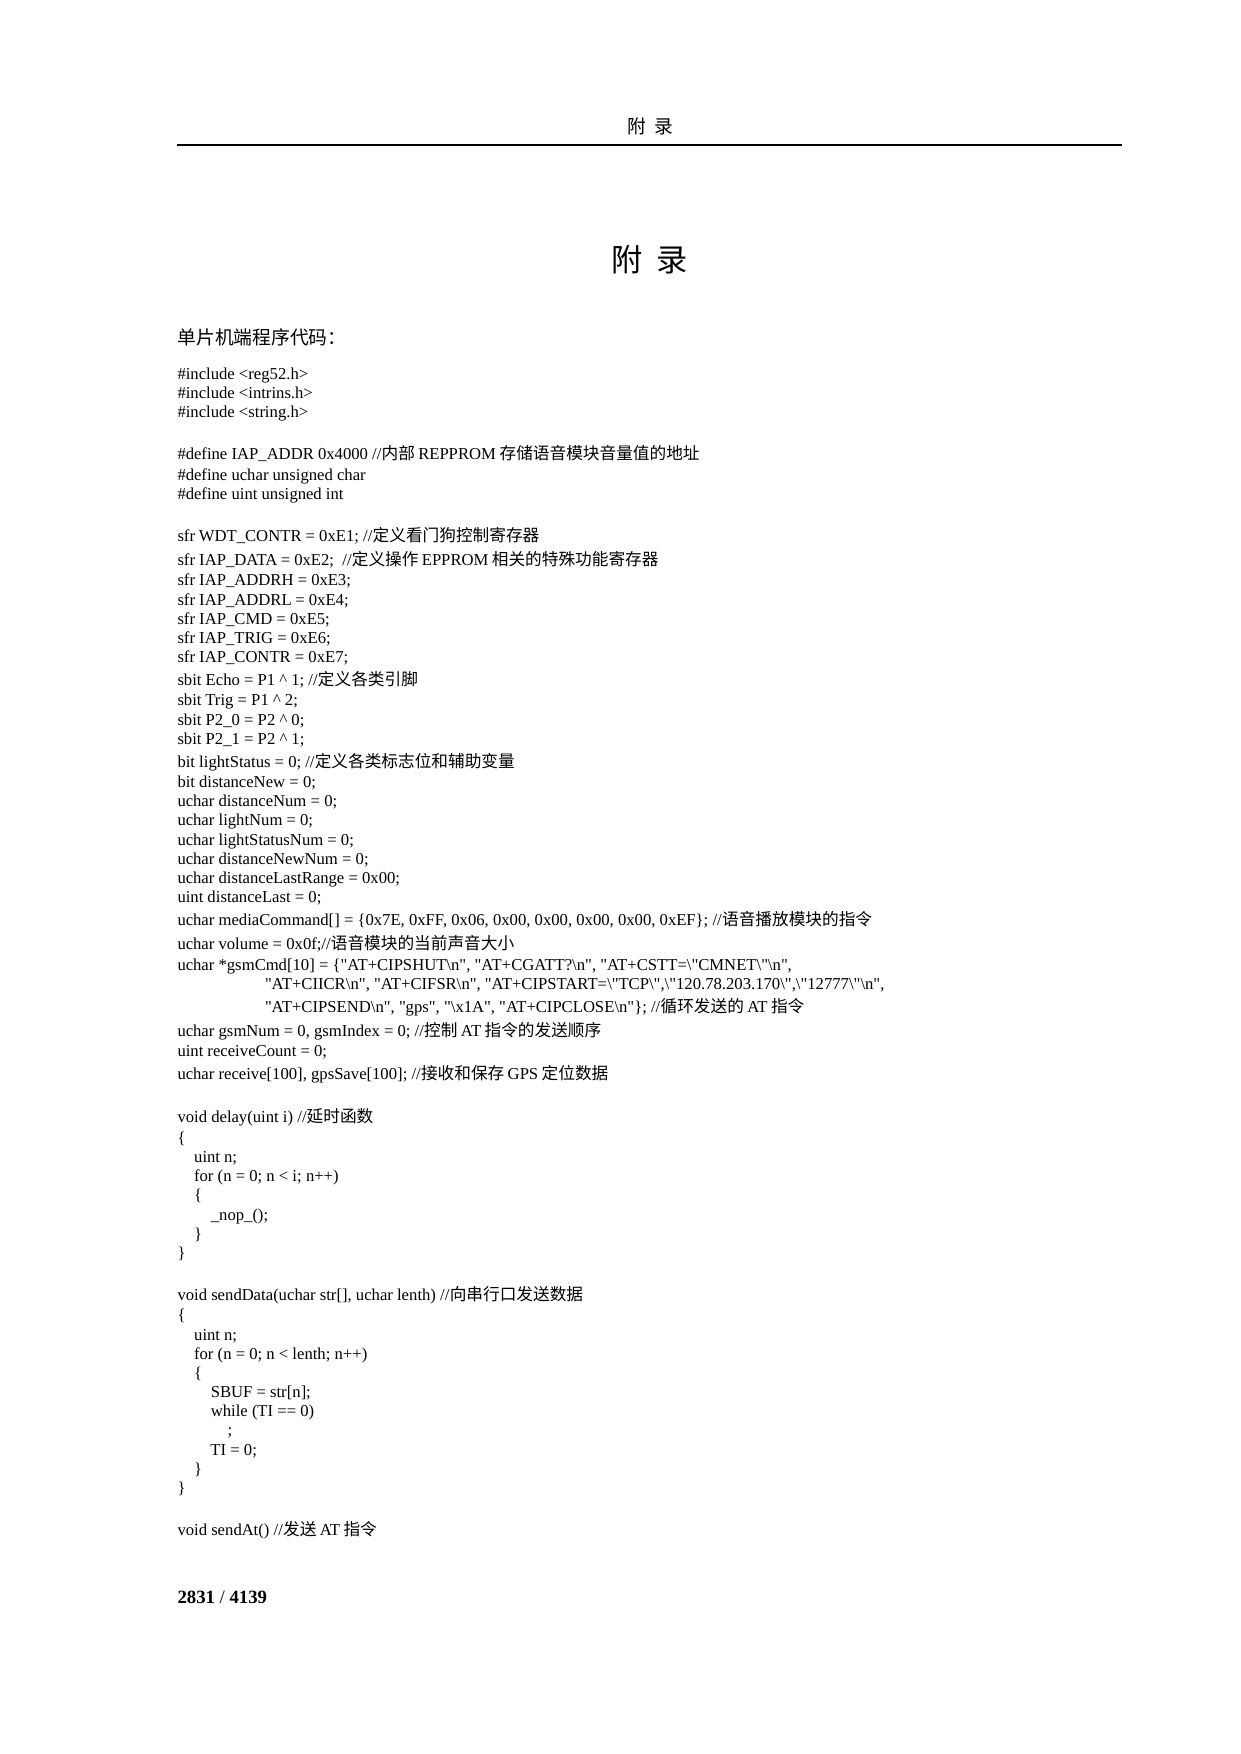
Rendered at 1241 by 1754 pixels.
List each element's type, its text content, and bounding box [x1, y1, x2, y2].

text sbit Echo = P1 ^ 1; //定义各类引脚 [177, 666, 1122, 690]
text uchar gsmNum = 0, gsmIndex = 0; //控制AT指令的发送顺序 [177, 1017, 1122, 1041]
text ; [177, 1420, 1122, 1439]
text uchar distanceNewNum = 0; [177, 848, 1122, 868]
text sfr IAP_CONTR = 0xE7; [177, 647, 1122, 666]
text } [177, 1223, 1122, 1243]
text #define uint unsigned int [177, 483, 1122, 503]
text sfr IAP_TRIG = 0xE6; [177, 628, 1122, 647]
text } [177, 1458, 1122, 1478]
text uint n; [177, 1147, 1122, 1166]
text void sendAt() //发送AT指令 [177, 1516, 1122, 1540]
text #define uchar unsigned char [177, 464, 1122, 483]
text 单片机端程序代码： [177, 323, 1122, 350]
text #define IAP_ADDR 0x4000 //内部REPPROM存储语音模块音量值的地址 [177, 440, 1122, 464]
text for (n = 0; n < i; n++) [177, 1166, 1122, 1185]
text "AT+CIPSEND\n", "gps", "\x1A", "AT+CIPCLOSE\n"}; //循环发送的AT指令 [177, 993, 1122, 1017]
text sbit P2_1 = P2 ^ 1; [177, 728, 1122, 748]
text { [177, 1305, 1122, 1324]
text void sendData(uchar str[], uchar lenth) //向串行口发送数据 [177, 1281, 1122, 1305]
text void delay(uint i) //延时函数 [177, 1103, 1122, 1128]
text uchar receive[100], gpsSave[100]; //接收和保存GPS定位数据 [177, 1060, 1122, 1084]
text bit lightStatus = 0; //定义各类标志位和辅助变量 [177, 748, 1122, 772]
text sfr IAP_ADDRH = 0xE3; [177, 570, 1122, 589]
text uchar lightNum = 0; [177, 810, 1122, 829]
text "AT+CIICR\n", "AT+CIFSR\n", "AT+CIPSTART=\"TCP\",\"120.78.203.170\",\"12777\"\n", [177, 973, 1122, 993]
text for (n = 0; n < lenth; n++) [177, 1343, 1122, 1363]
text uchar mediaCommand[] = {0x7E, 0xFF, 0x06, 0x00, 0x00, 0x00, 0x00, 0xEF}; //语音播放模块的指令 [177, 906, 1122, 930]
text _nop_(); [177, 1204, 1122, 1223]
text while (TI == 0) [177, 1401, 1122, 1420]
text sfr IAP_CMD = 0xE5; [177, 608, 1122, 628]
text uchar lightStatusNum = 0; [177, 829, 1122, 848]
text #include <reg52.h> [177, 363, 1122, 383]
text } [177, 1243, 1122, 1262]
text sfr IAP_ADDRL = 0xE4; [177, 589, 1122, 608]
text } [177, 1478, 1122, 1497]
text SBUF = str[n]; [177, 1382, 1122, 1401]
text { [177, 1363, 1122, 1382]
text #include <intrins.h> [177, 383, 1122, 402]
text bit distanceNew = 0; [177, 772, 1122, 791]
text uchar distanceNum = 0; [177, 791, 1122, 810]
text 附 录 [177, 225, 1122, 290]
text { [177, 1128, 1122, 1147]
text sbit P2_0 = P2 ^ 0; [177, 709, 1122, 728]
text uchar *gsmCmd[10] = {"AT+CIPSHUT\n", "AT+CGATT?\n", "AT+CSTT=\"CMNET\"\n", [177, 954, 1122, 973]
text uint receiveCount = 0; [177, 1041, 1122, 1060]
text uint distanceLast = 0; [177, 887, 1122, 906]
text uint n; [177, 1324, 1122, 1343]
text #include <string.h> [177, 402, 1122, 421]
text TI = 0; [177, 1439, 1122, 1458]
text sfr IAP_DATA = 0xE2; //定义操作EPPROM相关的特殊功能寄存器 [177, 546, 1122, 570]
text { [177, 1185, 1122, 1204]
text uchar distanceLastRange = 0x00; [177, 868, 1122, 887]
text uchar volume = 0x0f;//语音模块的当前声音大小 [177, 930, 1122, 954]
text sfr WDT_CONTR = 0xE1; //定义看门狗控制寄存器 [177, 522, 1122, 546]
text sbit Trig = P1 ^ 2; [177, 690, 1122, 709]
